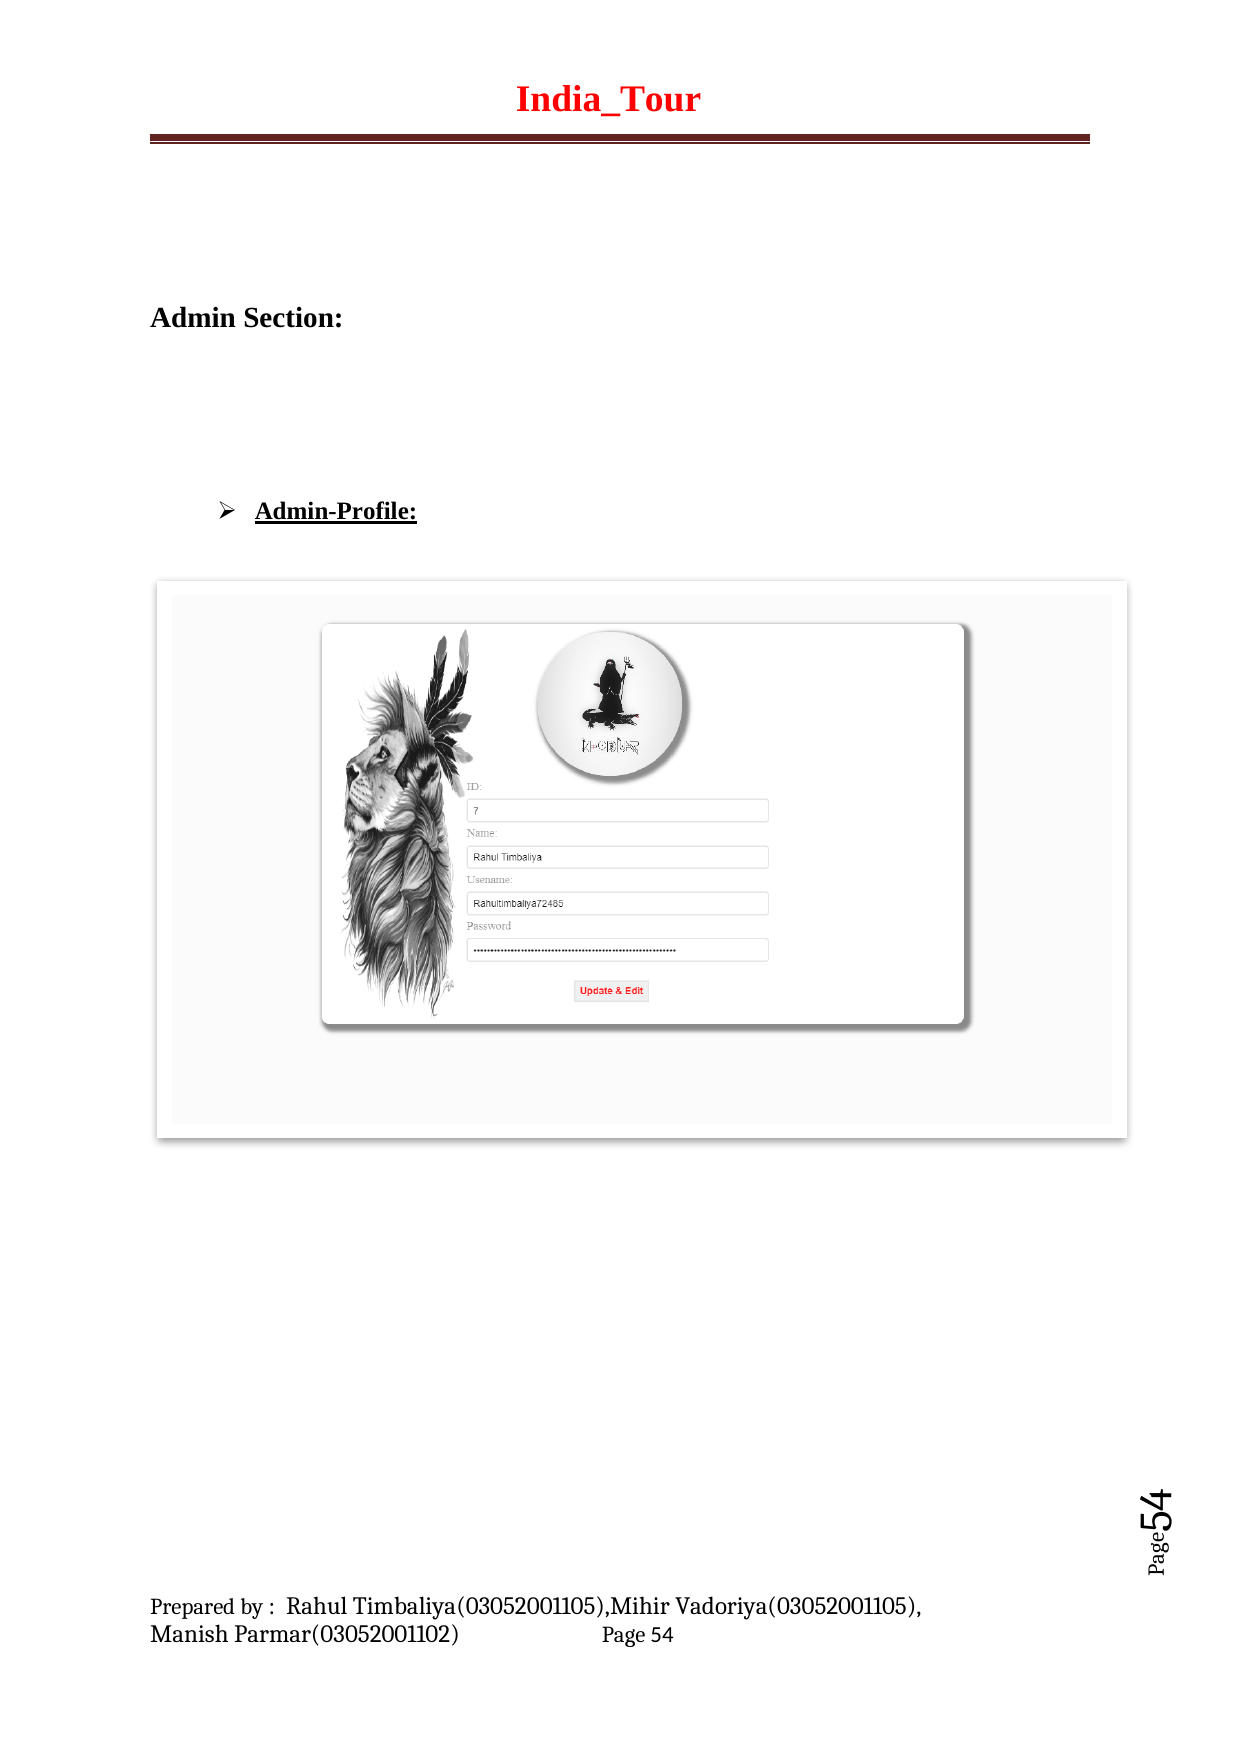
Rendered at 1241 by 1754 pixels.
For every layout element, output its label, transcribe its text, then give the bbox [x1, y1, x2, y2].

subtitle Admin-Profile: [217, 496, 1090, 525]
subtitle Admin Section: [150, 301, 1090, 334]
picture [172, 595, 1112, 1124]
